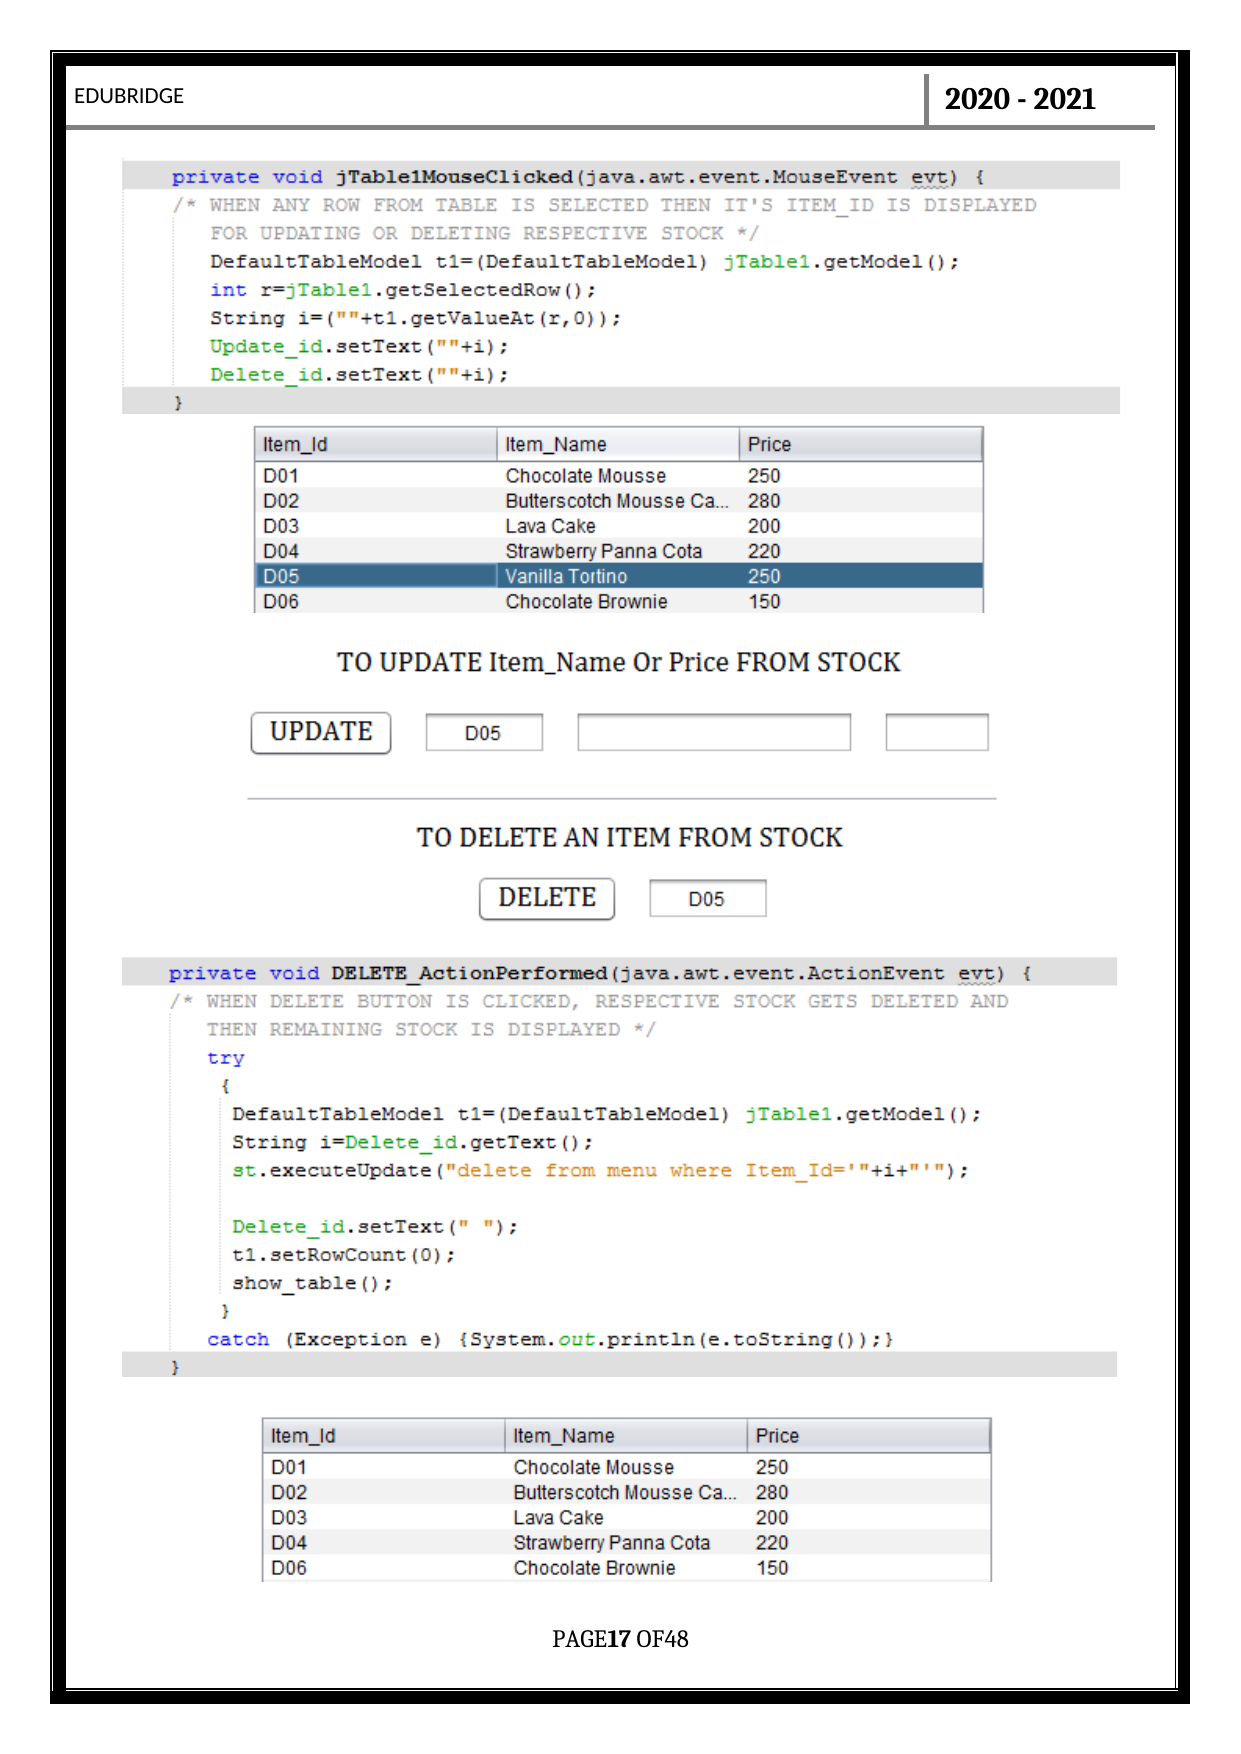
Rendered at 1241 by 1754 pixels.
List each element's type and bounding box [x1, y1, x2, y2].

picture [121, 158, 1121, 414]
picture [240, 636, 1008, 932]
picture [121, 956, 1118, 1377]
picture [251, 420, 986, 613]
picture [259, 1414, 997, 1582]
